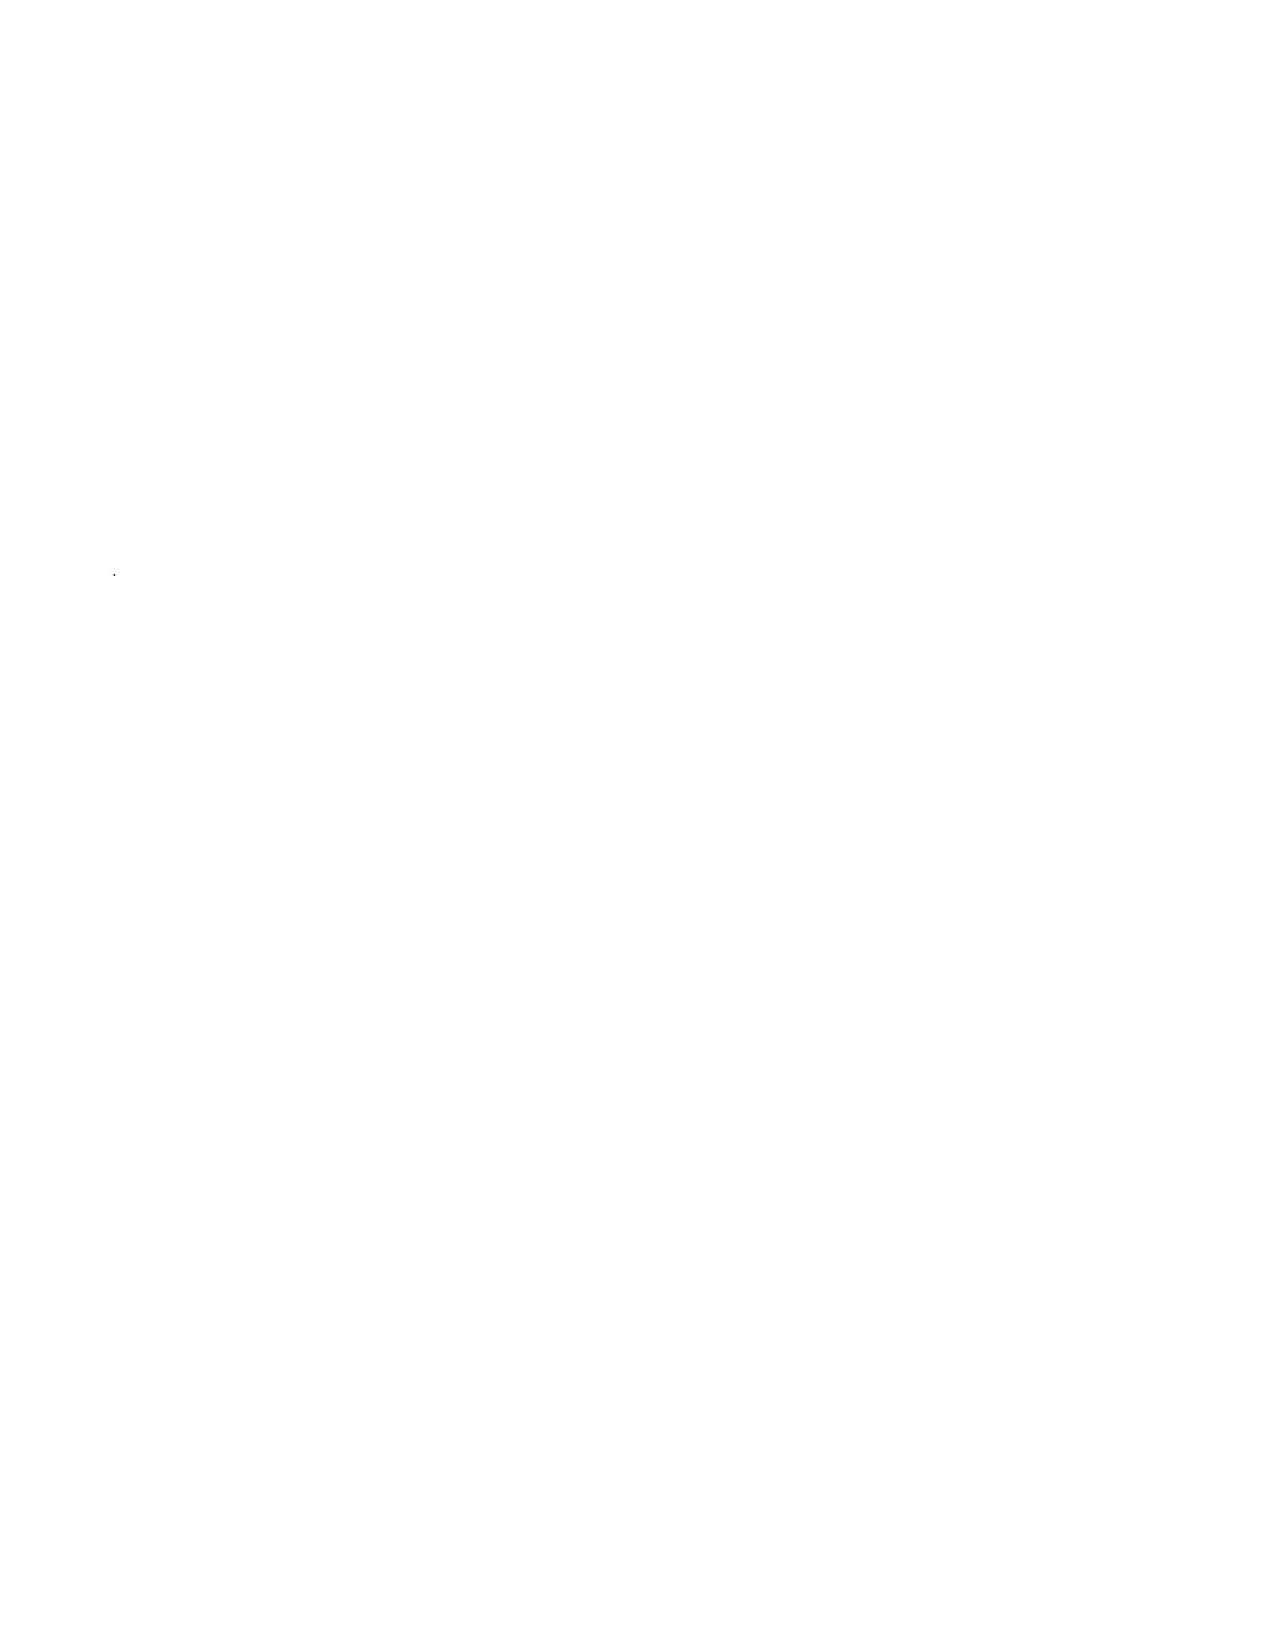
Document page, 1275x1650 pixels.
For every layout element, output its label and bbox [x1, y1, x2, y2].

picture [107, 571, 120, 577]
